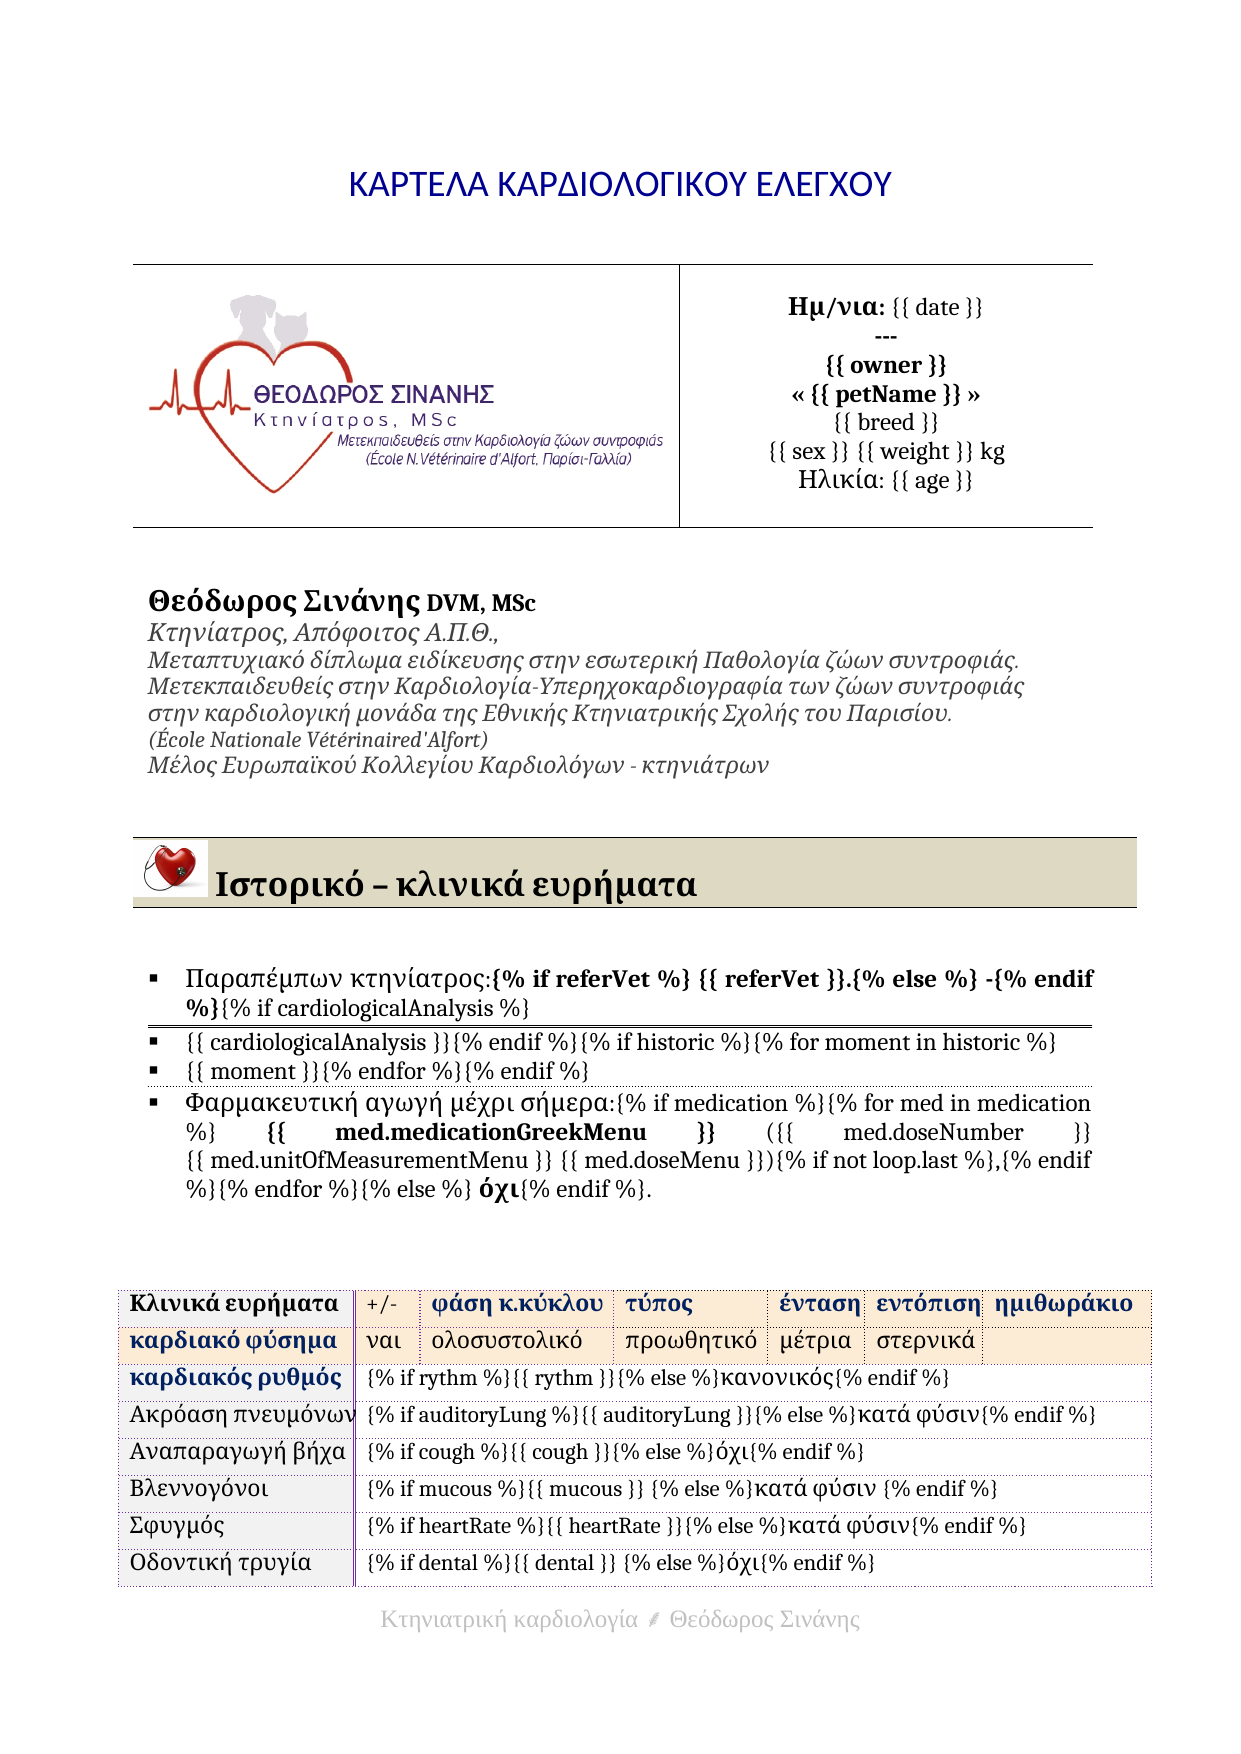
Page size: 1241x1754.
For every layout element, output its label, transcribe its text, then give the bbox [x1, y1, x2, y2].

list Παραπέμπων κτηνίατρος:{% if referVet %} {{ referVet }}.{% else %} -{% endif %}{% if cardiologicalAnalysis %} [148, 965, 1092, 1025]
table_cell μέτρια [768, 1327, 865, 1364]
text (École Nationale Vétérinaired'Alfort) [148, 727, 1092, 753]
table_header [133, 265, 679, 527]
table_cell προωθητικό [614, 1327, 768, 1364]
text Μέλος Ευρωπαϊκού Κολλεγίου Καρδιολόγων - κτηνιάτρων [148, 753, 1092, 779]
table_cell ναι [356, 1327, 420, 1364]
table_cell Βλεννογόνοι [118, 1475, 353, 1512]
table_cell ολοσυστολικό [420, 1327, 614, 1364]
table_header Ημ/νια: {{ date }} --- {{ owner }} « {{ petName }} » {{ breed }} {{ sex }} {{ weight }} kg Ηλικία: {{ age }} [680, 265, 1093, 527]
table_header ημιθωράκιο [983, 1290, 1152, 1327]
text στην καρδιολογική μονάδα της Εθνικής Κτηνιατρικής Σχολής του Παρισίου. [148, 700, 1092, 727]
table_header +/- [356, 1290, 420, 1327]
table_header φάση κ.κύκλου [420, 1290, 614, 1327]
table_header τύπος [614, 1290, 768, 1327]
subtitle ΚΑΡΤΕΛΑ καρδιολογικου ελεγχου [148, 160, 1092, 206]
table_cell Οδοντική τρυγία [118, 1549, 353, 1586]
table_cell {% if auditoryLung %}{{ auditoryLung }}{% else %}κατά φύσιν{% endif %} [356, 1401, 1152, 1438]
table_cell {% if heartRate %}{{ heartRate }}{% else %}κατά φύσιν{% endif %} [356, 1512, 1152, 1549]
table_cell {% if cough %}{{ cough }}{% else %}όχι{% endif %} [356, 1438, 1152, 1475]
table_cell {% if dental %}{{ dental }} {% else %}όχι{% endif %} [356, 1549, 1152, 1586]
picture [149, 292, 664, 499]
table_header Κλινικά ευρήματα [118, 1290, 354, 1327]
table_cell Σφυγμός [118, 1512, 353, 1549]
table_header εντόπιση [865, 1290, 983, 1327]
table_cell [983, 1327, 1152, 1364]
text Μετεκπαιδευθείς στην Καρδιολογία-Υπερηχοκαρδιογραφία των ζώων συντροφιάς [148, 674, 1092, 700]
text Ιστορικό – κλινικά ευρήματα [133, 838, 1137, 907]
text Θεόδωρος Σινάνης DVM, MSc [148, 585, 1092, 619]
picture [132, 840, 208, 897]
table_cell Αναπαραγωγή βήχα [118, 1438, 353, 1475]
table_cell Ακρόαση πνευμόνων [118, 1401, 353, 1438]
table_cell καρδιακός ρυθμός [118, 1364, 353, 1401]
table_cell καρδιακό φύσημα [118, 1327, 353, 1364]
list {{ cardiologicalAnalysis }}{% endif %}{% if historic %}{% for moment in historic %} [148, 1028, 1092, 1057]
list {{ moment }}{% endfor %}{% endif %} [148, 1057, 1092, 1086]
table_cell {% if mucous %}{{ mucous }} {% else %}κατά φύσιν {% endif %} [356, 1475, 1152, 1512]
list Φαρμακευτική αγωγή μέχρι σήμερα:{% if medication %}{% for med in medication %} {{ med.medicationGreekMenu }} ({{ med.doseNumber }} {{ med.unitOfMeasurementMenu }} {{ med.doseMenu }}){% if not loop.last %},{% endif %}{% endfor %}{% else %} όχι{% endif %}. [148, 1086, 1092, 1204]
text Μεταπτυχιακό δίπλωμα ειδίκευσης στην εσωτερική Παθολογία ζώων συντροφιάς. [148, 648, 1092, 674]
text Κτηνίατρος, Απόφοιτος Α.Π.Θ., [148, 619, 1092, 648]
table_cell {% if rythm %}{{ rythm }}{% else %}κανονικός{% endif %} [356, 1364, 1152, 1401]
table_header ένταση [768, 1290, 865, 1327]
table_cell στερνικά [865, 1327, 983, 1364]
